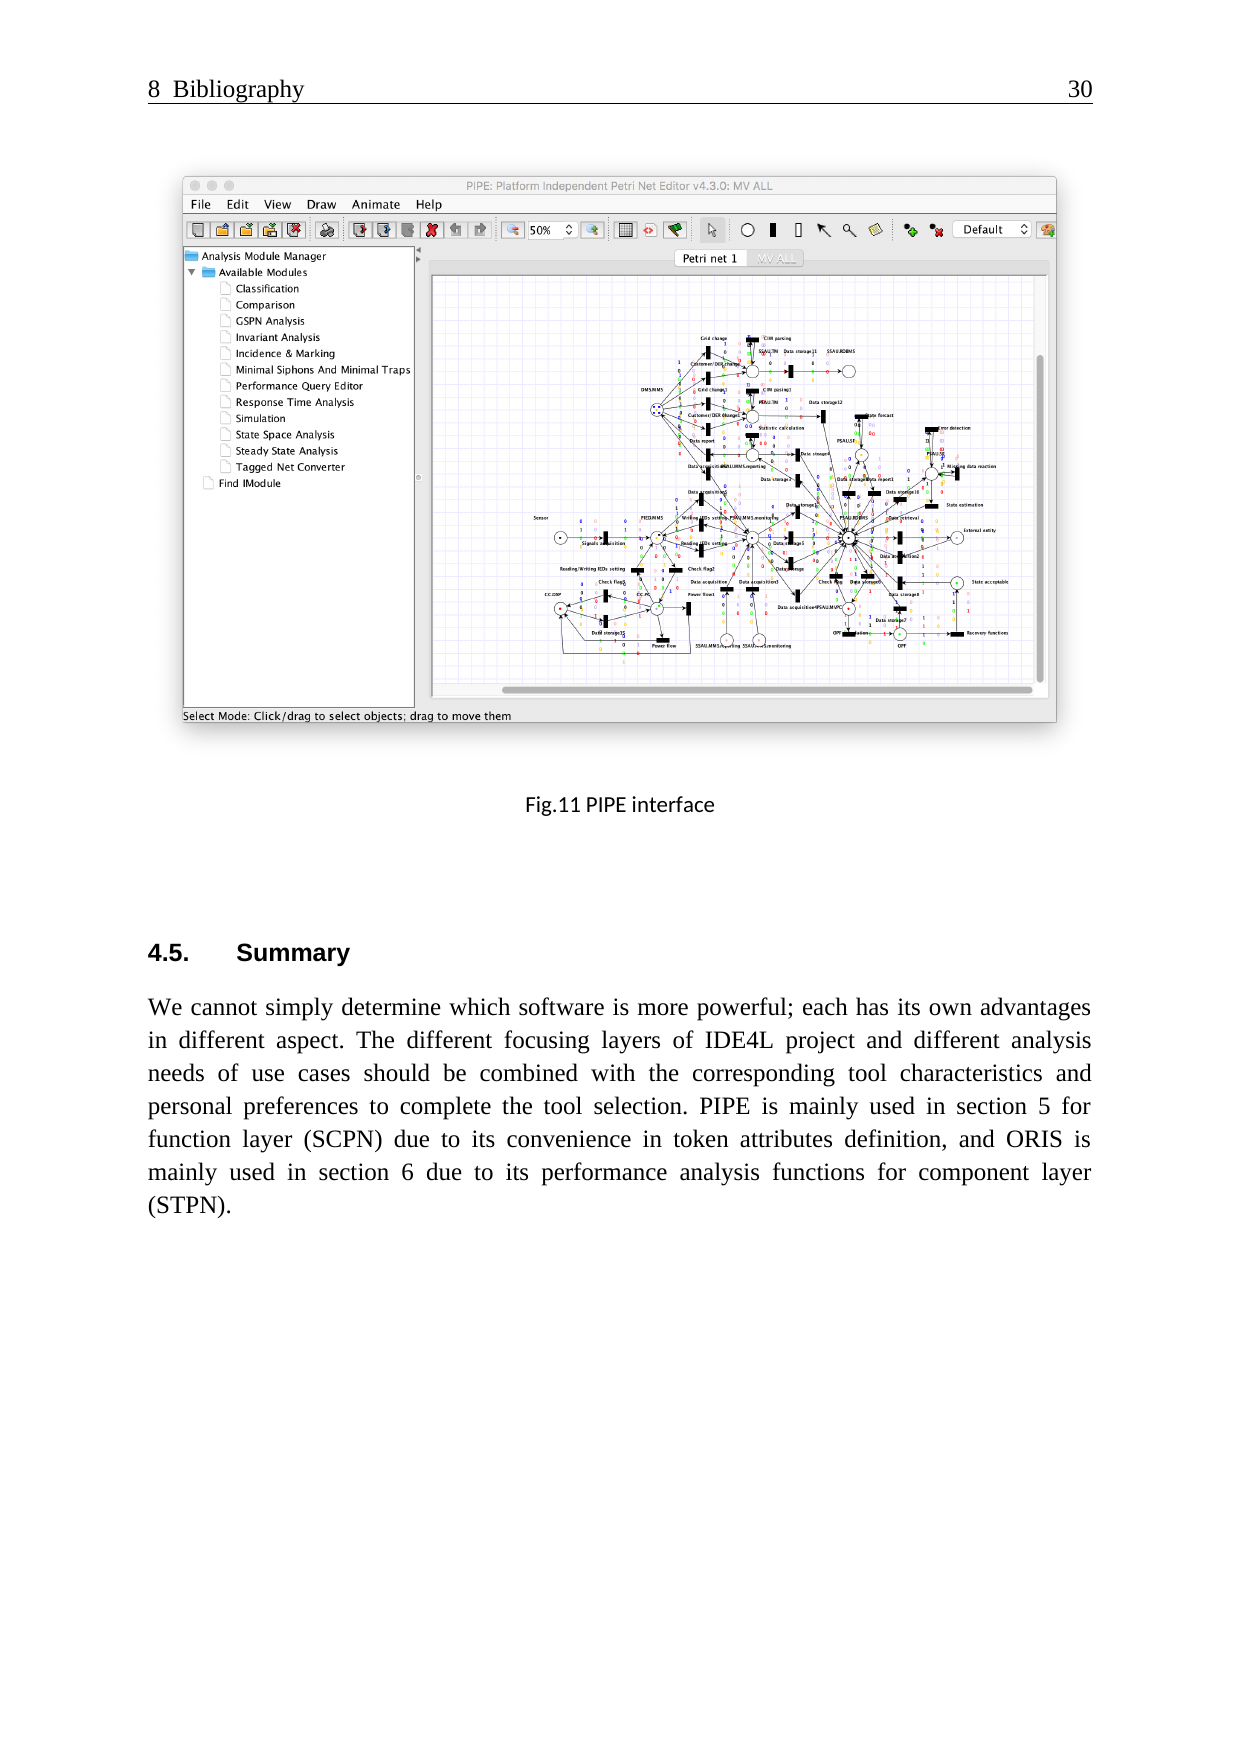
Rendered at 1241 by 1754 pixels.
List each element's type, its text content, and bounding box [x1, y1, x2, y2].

text Fig.11 PIPE interface [148, 790, 1093, 818]
picture [147, 147, 1092, 765]
text We cannot simply determine which software is more powerful; each has its own advantages in different aspect. The different focusing layers of IDE4L project and different analysis needs of use cases should be combined with the corresponding tool characteristics and personal preferences to complete the tool selection. PIPE is mainly used in section 5 for function layer (SCPN) due to its convenience in token attributes definition, and ORIS is mainly used in section 6 due to its performance analysis functions for component layer (STPN). [148, 992, 1093, 1219]
title Summary [148, 938, 1093, 967]
